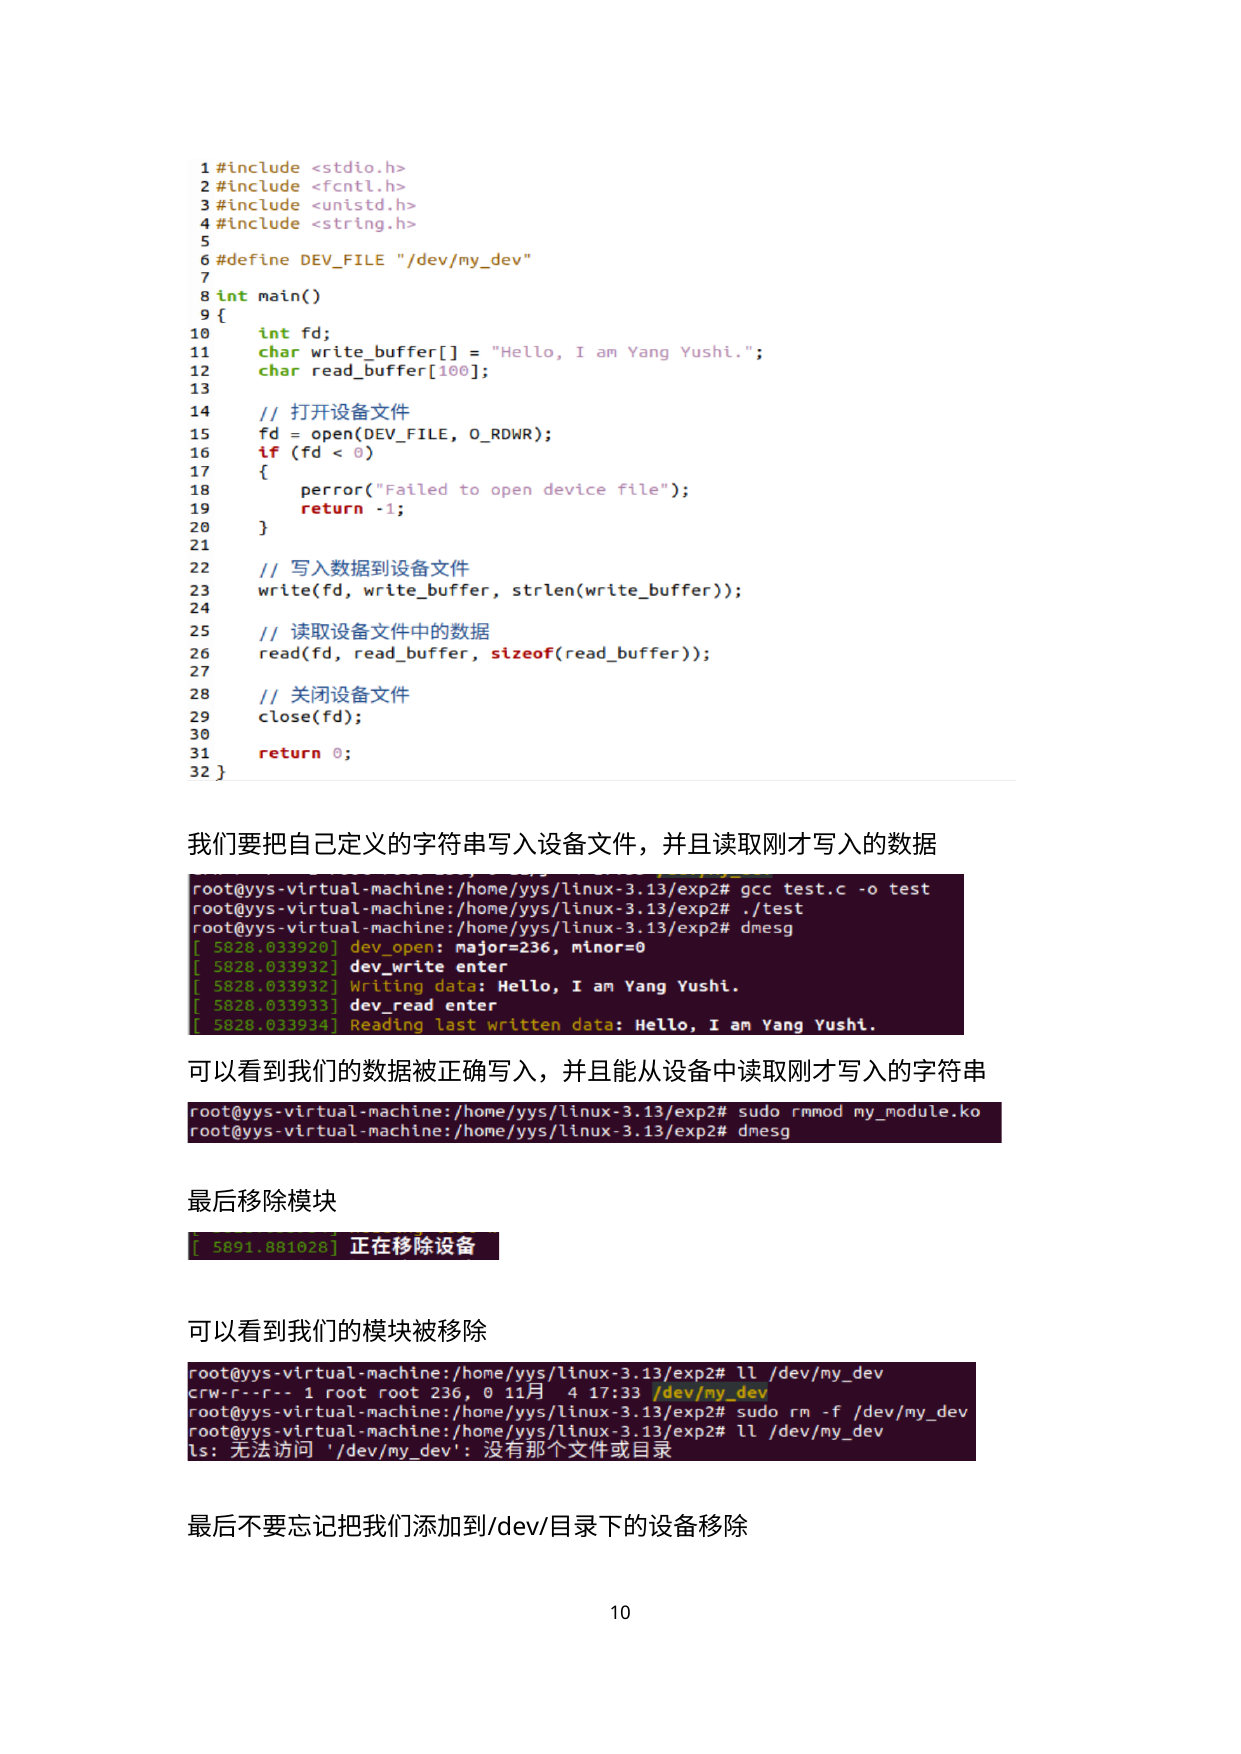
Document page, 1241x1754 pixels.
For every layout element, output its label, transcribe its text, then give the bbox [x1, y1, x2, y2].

picture [187, 1232, 500, 1260]
picture [187, 874, 964, 1035]
picture [187, 159, 1016, 781]
text 我们要把自己定义的字符串写入设备文件，并且读取刚才写入的数据 [187, 810, 1053, 875]
text 最后移除模块 [187, 1167, 1053, 1232]
picture [187, 1362, 976, 1461]
picture [187, 1102, 1002, 1143]
text 可以看到我们的模块被移除 [187, 1297, 1053, 1362]
text 最后不要忘记把我们添加到/dev/目录下的设备移除 [187, 1492, 1053, 1557]
text 可以看到我们的数据被正确写入，并且能从设备中读取刚才写入的字符串 [187, 1037, 1053, 1102]
